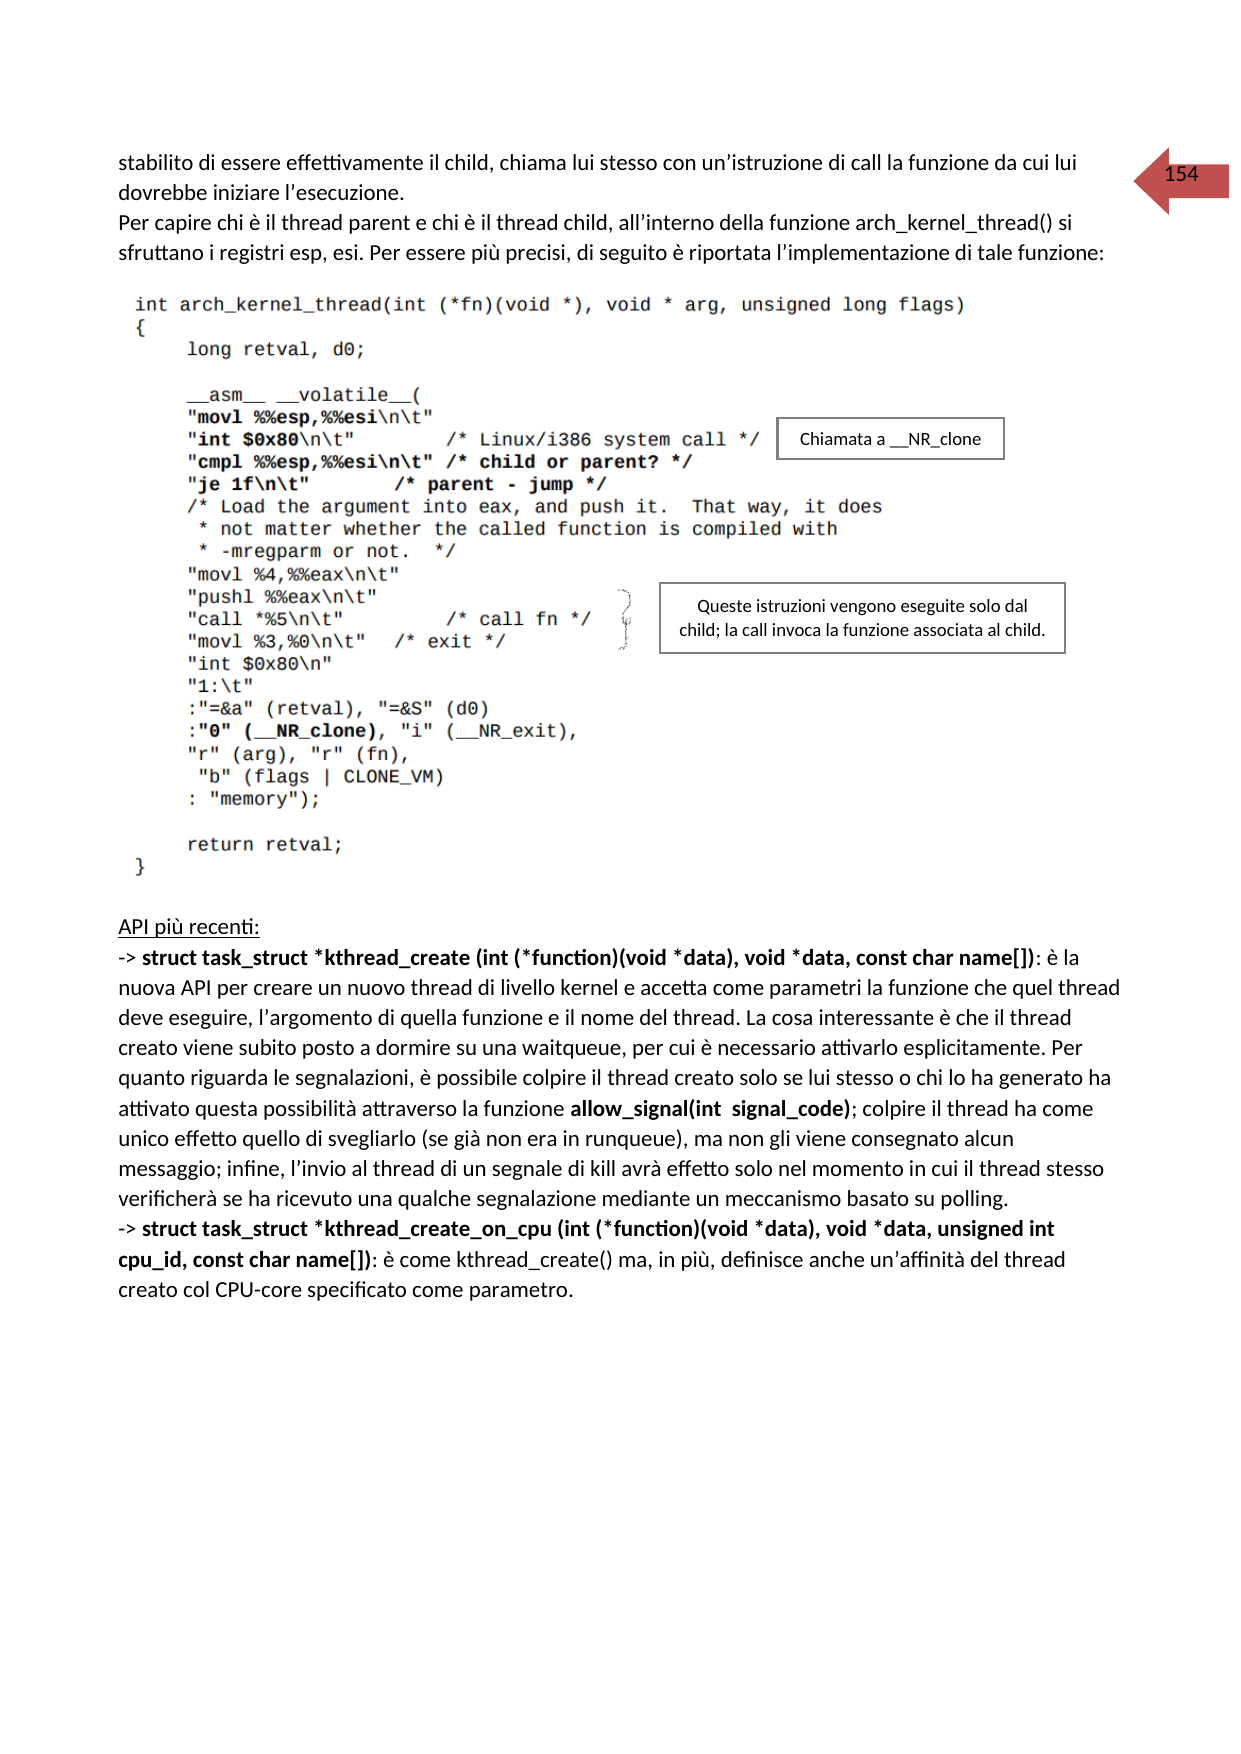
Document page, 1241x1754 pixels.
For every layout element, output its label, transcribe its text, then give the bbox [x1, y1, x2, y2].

text API più recenti: -> struct task_struct *kthread_create (int (*function)(void *data), void *data, const char name[]): è la nuova API per creare un nuovo thread di livello kernel e accetta come parametri la funzione che quel thread deve eseguire, l’argomento di quella funzione e il nome del thread. La cosa interessante è che il thread creato viene subito posto a dormire su una waitqueue, per cui è necessario attivarlo esplicitamente. Per quanto riguarda le segnalazioni, è possibile colpire il thread creato solo se lui stesso o chi lo ha generato ha attivato questa possibilità attraverso la funzione allow_signal(int signal_code); colpire il thread ha come unico effetto quello di svegliarlo (se già non era in runqueue), ma non gli viene consegnato alcun messaggio; infine, l’invio al thread di un segnale di kill avrà effetto solo nel momento in cui il thread stesso verificherà se ha ricevuto una qualche segnalazione mediante un meccanismo basato su polling. -> struct task_struct *kthread_create_on_cpu (int (*function)(void *data), void *data, unsigned int cpu_id, const char name[]): è come kthread_create() ma, in più, definisce anche un’affinità del thread creato col CPU-core specificato come parametro. [118, 912, 1122, 1303]
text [118, 148, 1122, 266]
picture [118, 285, 980, 894]
